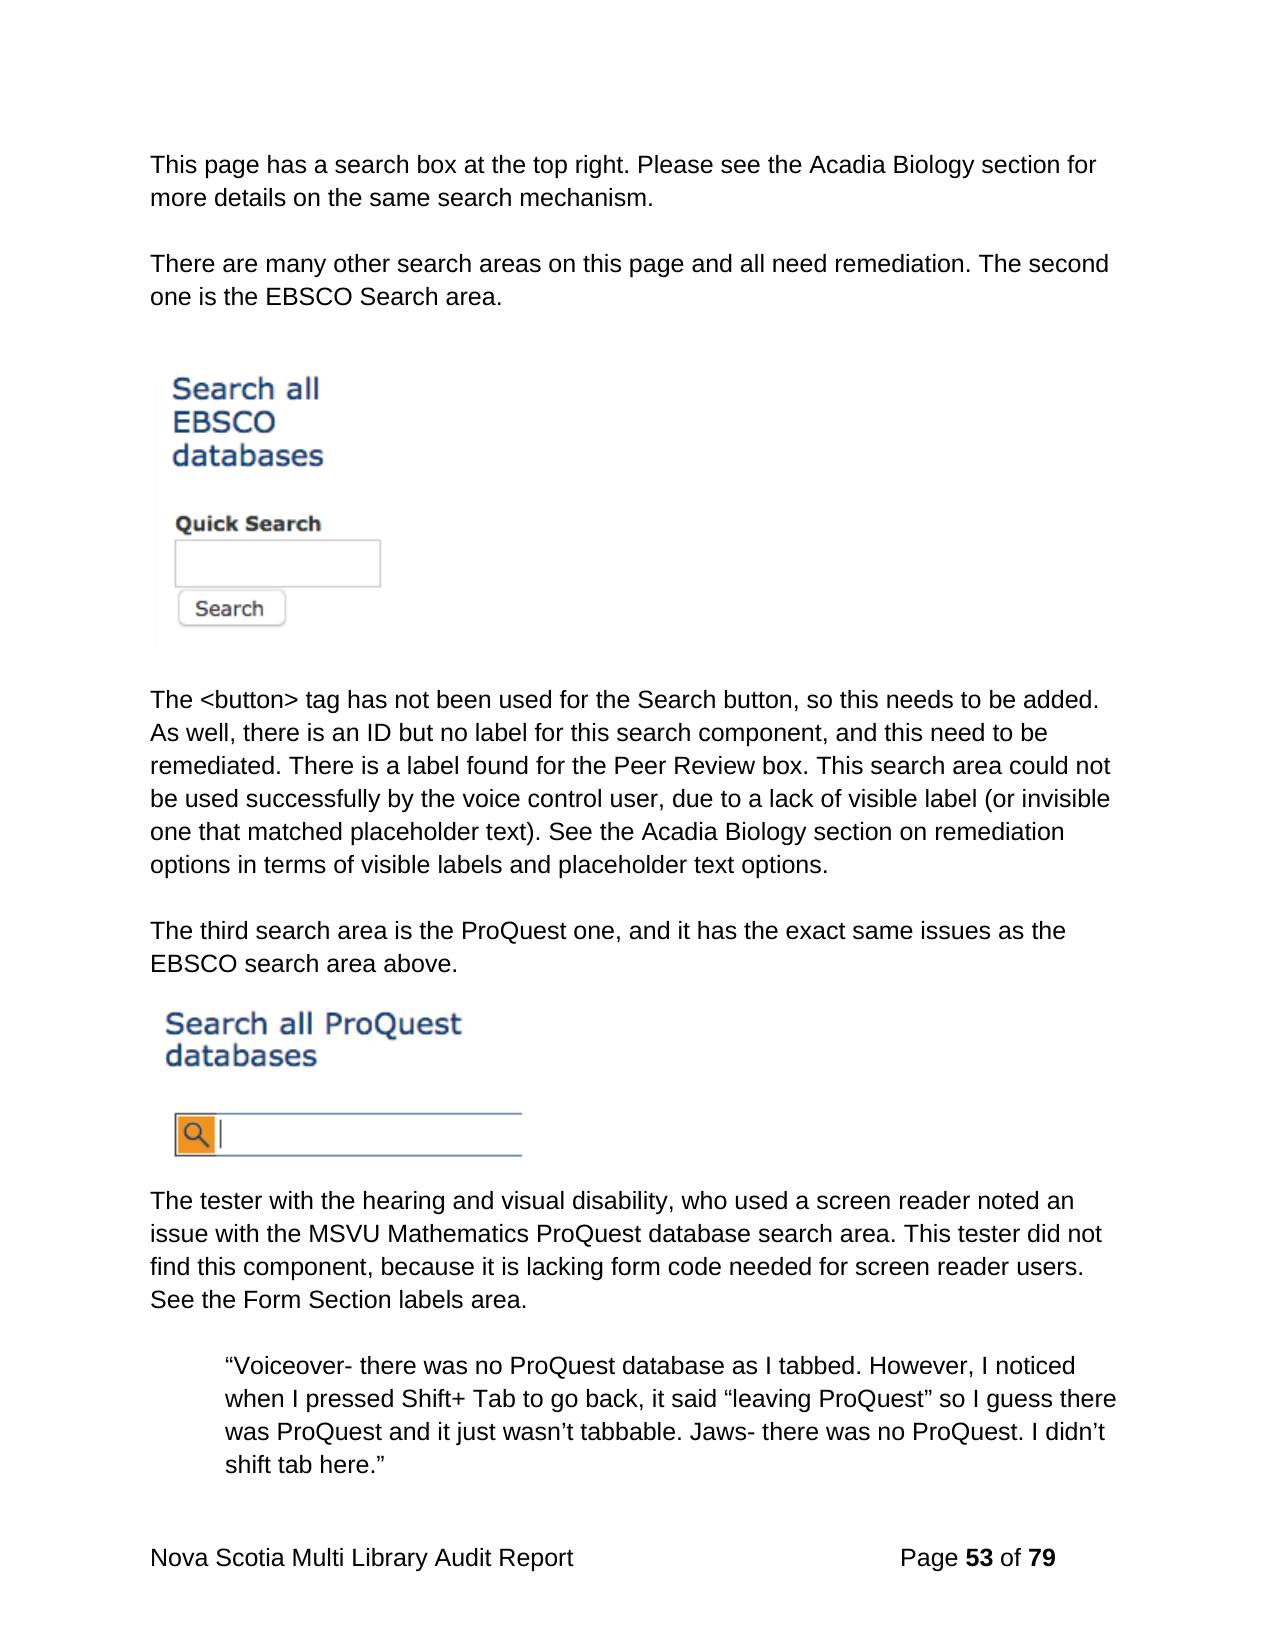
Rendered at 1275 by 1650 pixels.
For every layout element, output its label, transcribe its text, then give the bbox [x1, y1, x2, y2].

picture [150, 348, 418, 648]
picture [150, 981, 534, 1182]
text The tester with the hearing and visual disability, who used a screen reader noted an issue with the MSVU Mathematics ProQuest database search area. This tester did not find this component, because it is lacking form code needed for screen reader users. See the Form Section labels area. [150, 1186, 1125, 1314]
text The <button> tag has not been used for the Search button, so this needs to be added. As well, there is an ID but no label for this search component, and this need to be remediated. There is a label found for the Peer Review box. This search area could not be used successfully by the voice control user, due to a lack of visible label (or invisible one that matched placeholder text). See the Acadia Biology section on remediation options in terms of visible labels and placeholder text options. [150, 685, 1125, 878]
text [150, 150, 1125, 212]
text There are many other search areas on this page and all need remediation. The second one is the EBSCO Search area. [150, 249, 1125, 311]
text “Voiceover- there was no ProQuest database as I tabbed. However, I noticed when I pressed Shift+ Tab to go back, it said “leaving ProQuest” so I guess there was ProQuest and it just wasn’t tabbable. Jaws- there was no ProQuest. I didn’t shift tab here.” [225, 1351, 1125, 1479]
text The third search area is the ProQuest one, and it has the exact same issues as the EBSCO search area above. [150, 916, 1125, 978]
